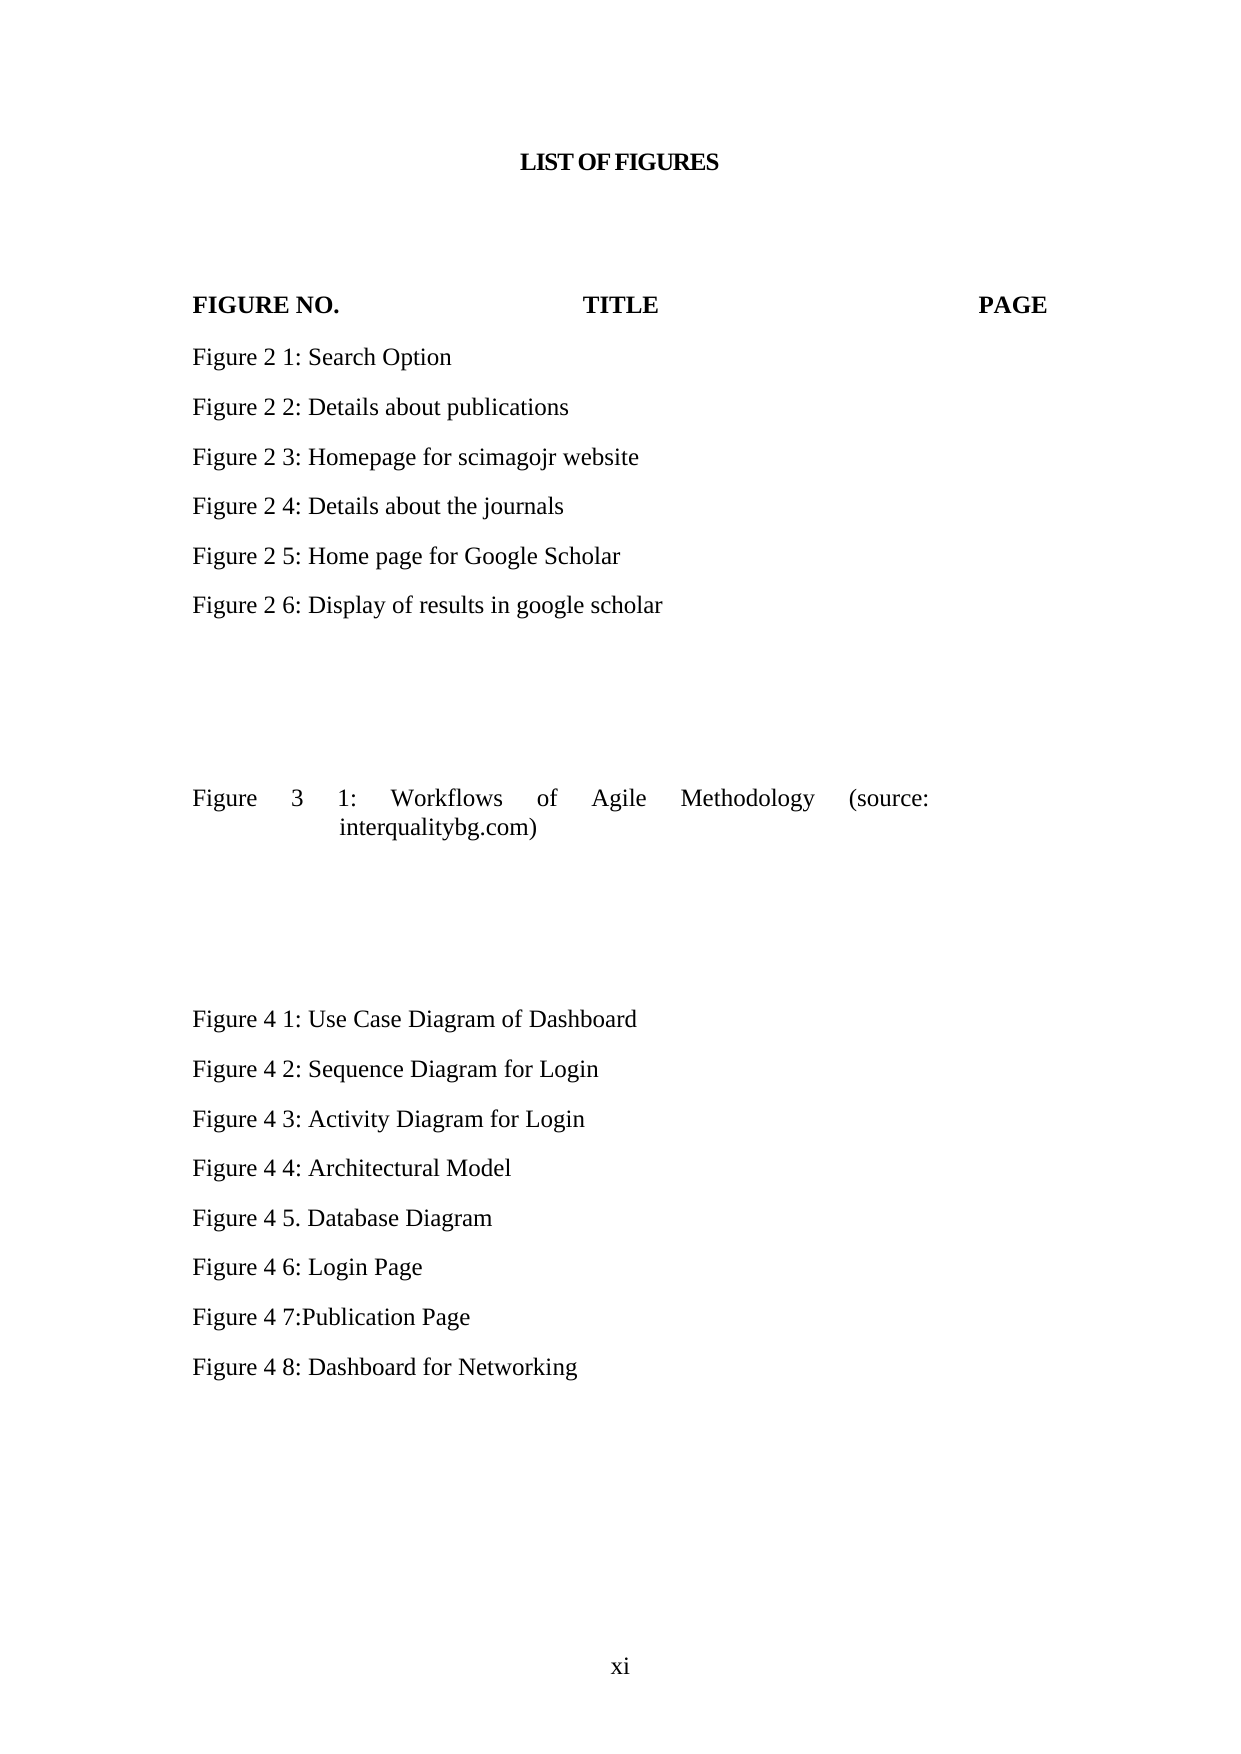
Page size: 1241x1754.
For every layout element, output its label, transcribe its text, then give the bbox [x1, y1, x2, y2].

text Figure 2 4: Details about the journals 11 [192, 491, 929, 520]
table_header FIGURE NO. [193, 290, 355, 342]
text Figure 4 1: Use Case Diagram of Dashboard 29 [192, 1004, 929, 1033]
text Figure 3 1: Workflows of Agile Methodology (source: interqualitybg.com) 20 [192, 783, 929, 841]
text Figure 2 2: Details about publications 9 [192, 392, 929, 421]
text Figure 4 2: Sequence Diagram for Login 34 [192, 1054, 929, 1083]
table_header PAGE [887, 290, 1048, 342]
text Figure 2 3: Homepage for scimagojr website 10 [192, 442, 929, 470]
text Figure 2 5: Home page for Google Scholar 12 [192, 541, 929, 569]
text Figure 4 6: Login Page 42 [192, 1252, 929, 1281]
text Figure 4 7:Publication Page 42 [192, 1302, 929, 1331]
text Figure 4 3: Activity Diagram for Login 35 [192, 1104, 929, 1132]
text Figure 4 5. Database Diagram 40 [192, 1203, 929, 1232]
title LIST OF FIGURES [192, 147, 1048, 176]
text Figure 4 8: Dashboard for Networking 43 [192, 1352, 929, 1380]
text Figure 2 6: Display of results in google scholar 12 [192, 590, 929, 619]
text Figure 4 4: Architectural Model 39 [192, 1153, 929, 1182]
table_header TITLE [355, 290, 887, 342]
text Figure 2 1: Search Option 9 [192, 342, 929, 371]
